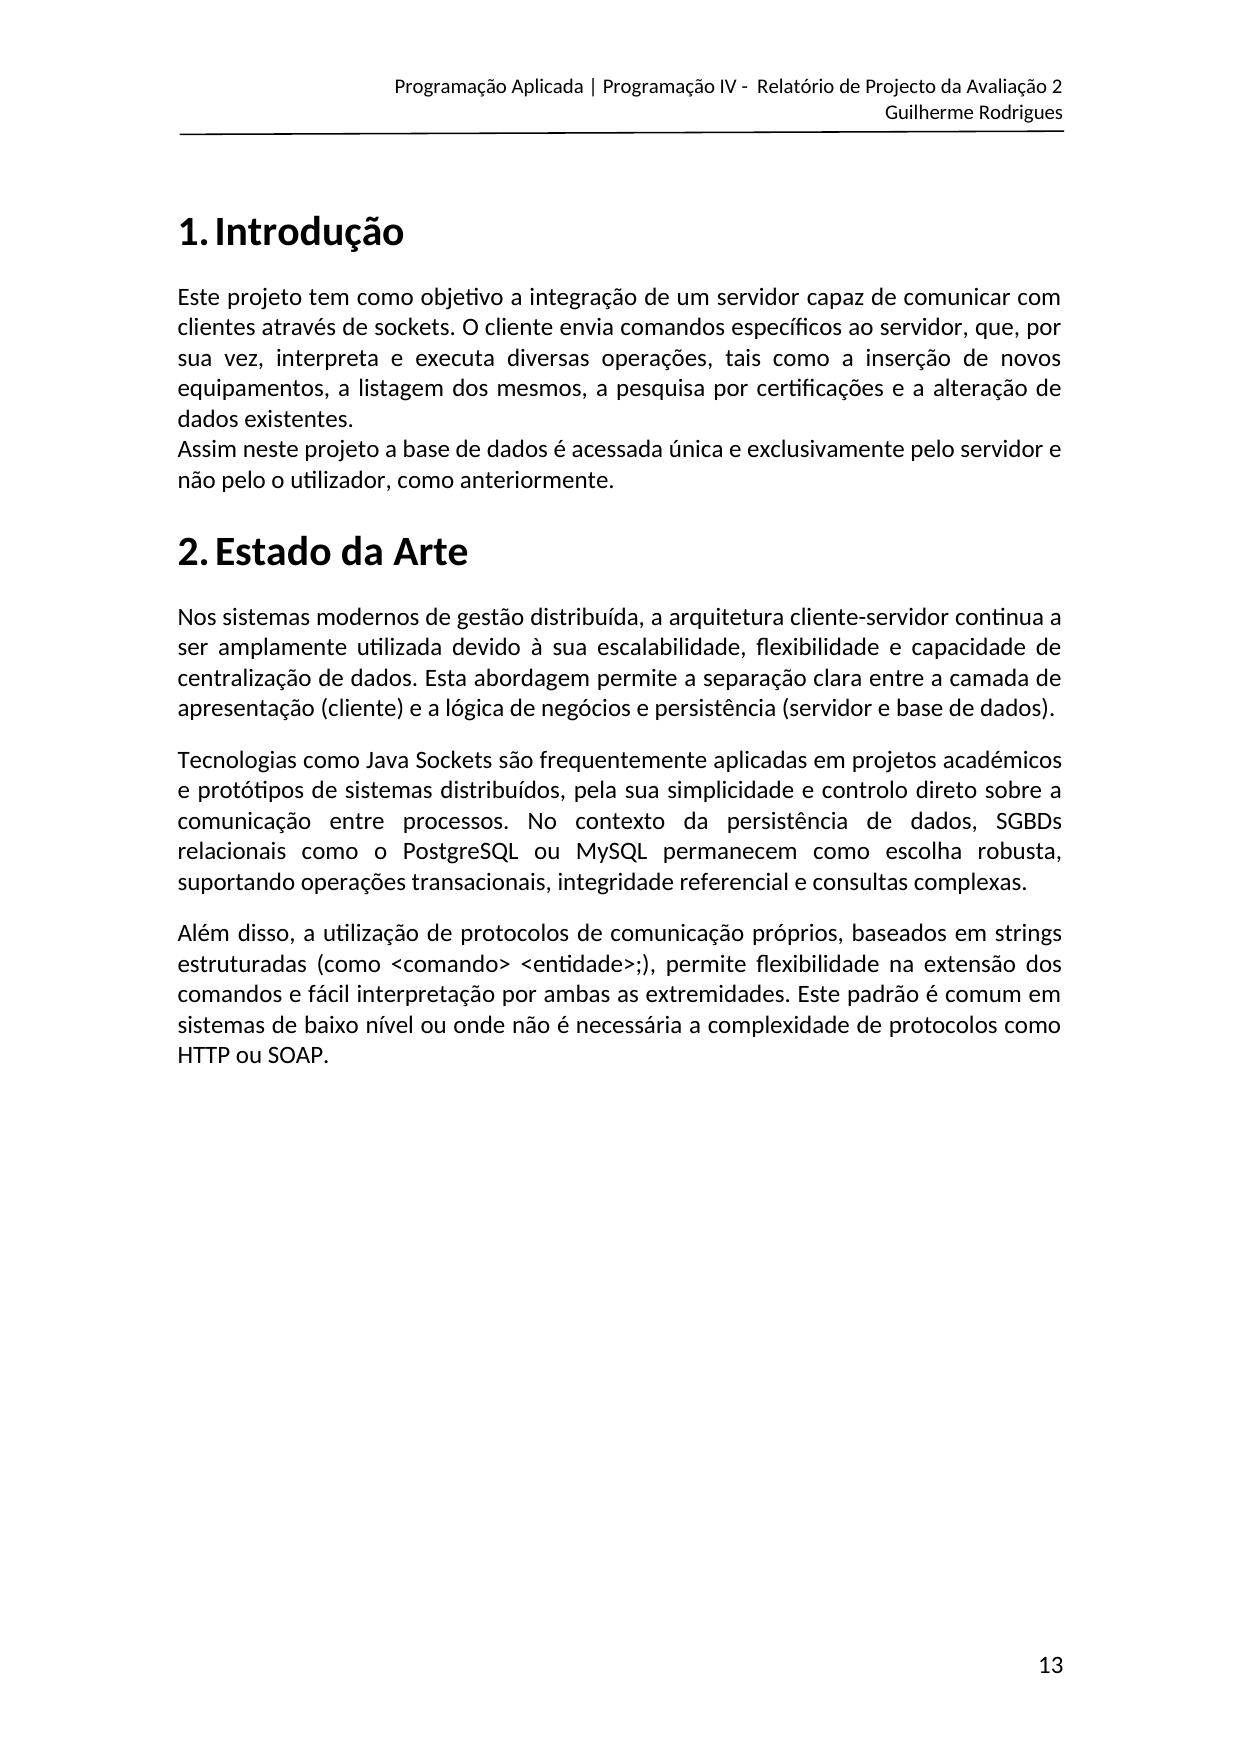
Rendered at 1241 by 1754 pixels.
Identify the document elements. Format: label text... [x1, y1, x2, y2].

text Além disso, a utilização de protocolos de comunicação próprios, baseados em strings estruturadas (como <comando> <entidade>;), permite flexibilidade na extensão dos comandos e fácil interpretação por ambas as extremidades. Este padrão é comum em sistemas de baixo nível ou onde não é necessária a complexidade de protocolos como HTTP ou SOAP. [177, 917, 1063, 1070]
text Nos sistemas modernos de gestão distribuída, a arquitetura cliente-servidor continua a ser amplamente utilizada devido à sua escalabilidade, flexibilidade e capacidade de centralização de dados. Esta abordagem permite a separação clara entre a camada de apresentação (cliente) e a lógica de negócios e persistência (servidor e base de dados). [177, 601, 1063, 723]
text Assim neste projeto a base de dados é acessada única e exclusivamente pelo servidor e não pelo o utilizador, como anteriormente. [177, 433, 1063, 494]
subtitle Estado da Arte [177, 525, 1063, 576]
text Tecnologias como Java Sockets são frequentemente aplicadas em projetos académicos e protótipos de sistemas distribuídos, pela sua simplicidade e controlo direto sobre a comunicação entre processos. No contexto da persistência de dados, SGBDs relacionais como o PostgreSQL ou MySQL permanecem como escolha robusta, suportando operações transacionais, integridade referencial e consultas complexas. [177, 744, 1063, 896]
subtitle Introdução [177, 205, 1063, 256]
text Este projeto tem como objetivo a integração de um servidor capaz de comunicar com clientes através de sockets. O cliente envia comandos específicos ao servidor, que, por sua vez, interpreta e executa diversas operações, tais como a inserção de novos equipamentos, a listagem dos mesmos, a pesquisa por certificações e a alteração de dados existentes. [177, 281, 1063, 433]
